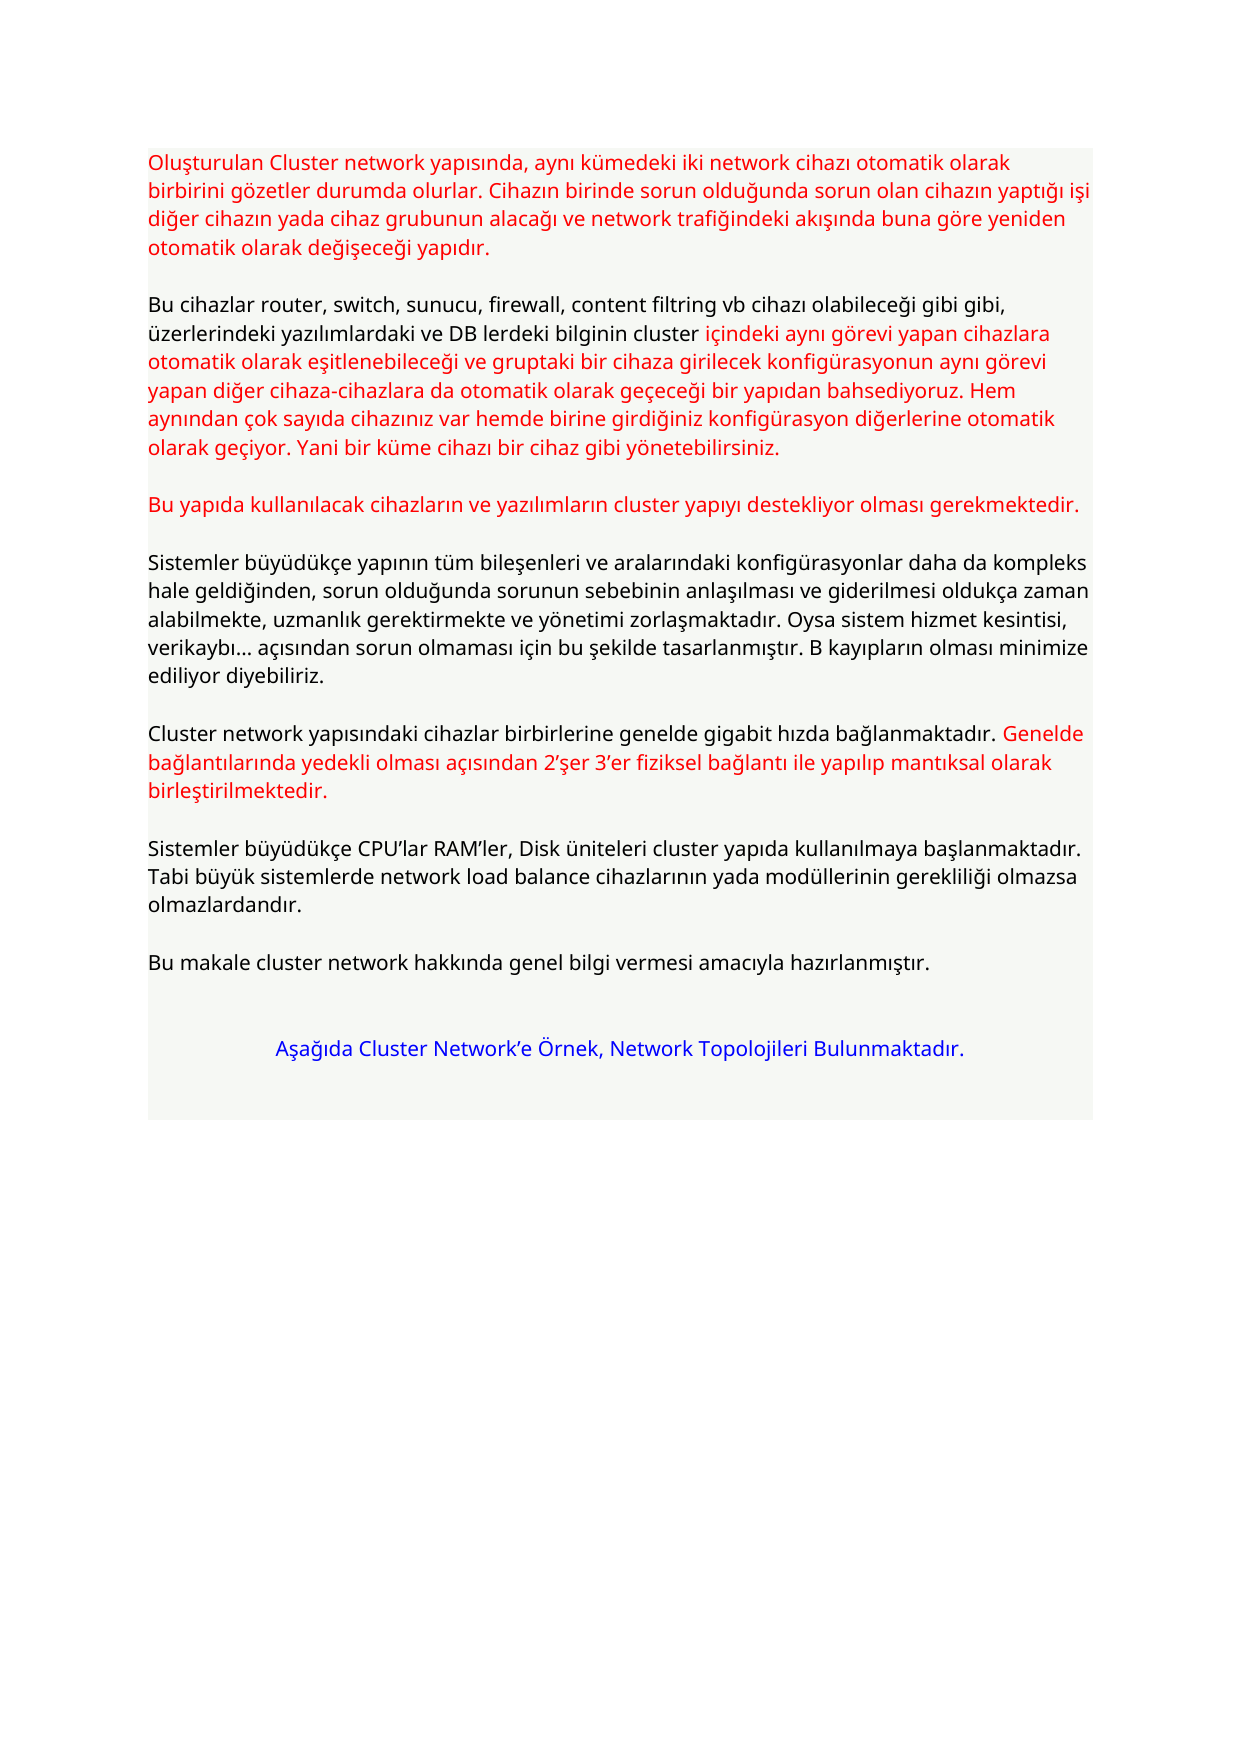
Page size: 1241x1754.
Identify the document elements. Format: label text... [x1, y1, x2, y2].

text Sistemler büyüdükçe CPU’lar RAM’ler, Disk üniteleri cluster yapıda kullanılmaya başlanmaktadır. Tabi büyük sistemlerde network load balance cihazlarının yada modüllerinin gerekliliği olmazsa olmazlardandır. [148, 834, 1093, 919]
text Aşağıda Cluster Network’e Örnek, Network Topolojileri Bulunmaktadır. [148, 1006, 1093, 1063]
text Cluster network yapısındaki cihazlar birbirlerine genelde gigabit hızda bağlanmaktadır. Genelde bağlantılarında yedekli olması açısından 2’şer 3’er fiziksel bağlantı ile yapılıp mantıksal olarak birleştirilmektedir. [148, 719, 1093, 804]
text Sistemler büyüdükçe yapının tüm bileşenleri ve aralarındaki konfigürasyonlar daha da kompleks hale geldiğinden, sorun olduğunda sorunun sebebinin anlaşılması ve giderilmesi oldukça zaman alabilmekte, uzmanlık gerektirmekte ve yönetimi zorlaşmaktadır. Oysa sistem hizmet kesintisi, verikaybı… açısından sorun olmaması için bu şekilde tasarlanmıştır. B kayıpların olması minimize ediliyor diyebiliriz. [148, 548, 1093, 690]
text Bu makale cluster network hakkında genel bilgi vermesi amacıyla hazırlanmıştır. [148, 948, 1093, 977]
text Oluşturulan Cluster network yapısında, aynı kümedeki iki network cihazı otomatik olarak birbirini gözetler durumda olurlar. Cihazın birinde sorun olduğunda sorun olan cihazın yaptığı işi diğer cihazın yada cihaz grubunun alacağı ve network trafiğindeki akışında buna göre yeniden otomatik olarak değişeceği yapıdır. [148, 148, 1093, 261]
text Bu cihazlar router, switch, sunucu, firewall, content filtring vb cihazı olabileceği gibi gibi, üzerlerindeki yazılımlardaki ve DB lerdeki bilginin cluster içindeki aynı görevi yapan cihazlara otomatik olarak eşitlenebileceği ve gruptaki bir cihaza girilecek konfigürasyonun aynı görevi yapan diğer cihaza-cihazlara da otomatik olarak geçeceği bir yapıdan bahsediyoruz. Hem aynından çok sayıda cihazınız var hemde birine girdiğiniz konfigürasyon diğerlerine otomatik olarak geçiyor. Yani bir küme cihazı bir cihaz gibi yönetebilirsiniz. [148, 291, 1093, 461]
text Bu yapıda kullanılacak cihazların ve yazılımların cluster yapıyı destekliyor olması gerekmektedir. [148, 490, 1093, 519]
